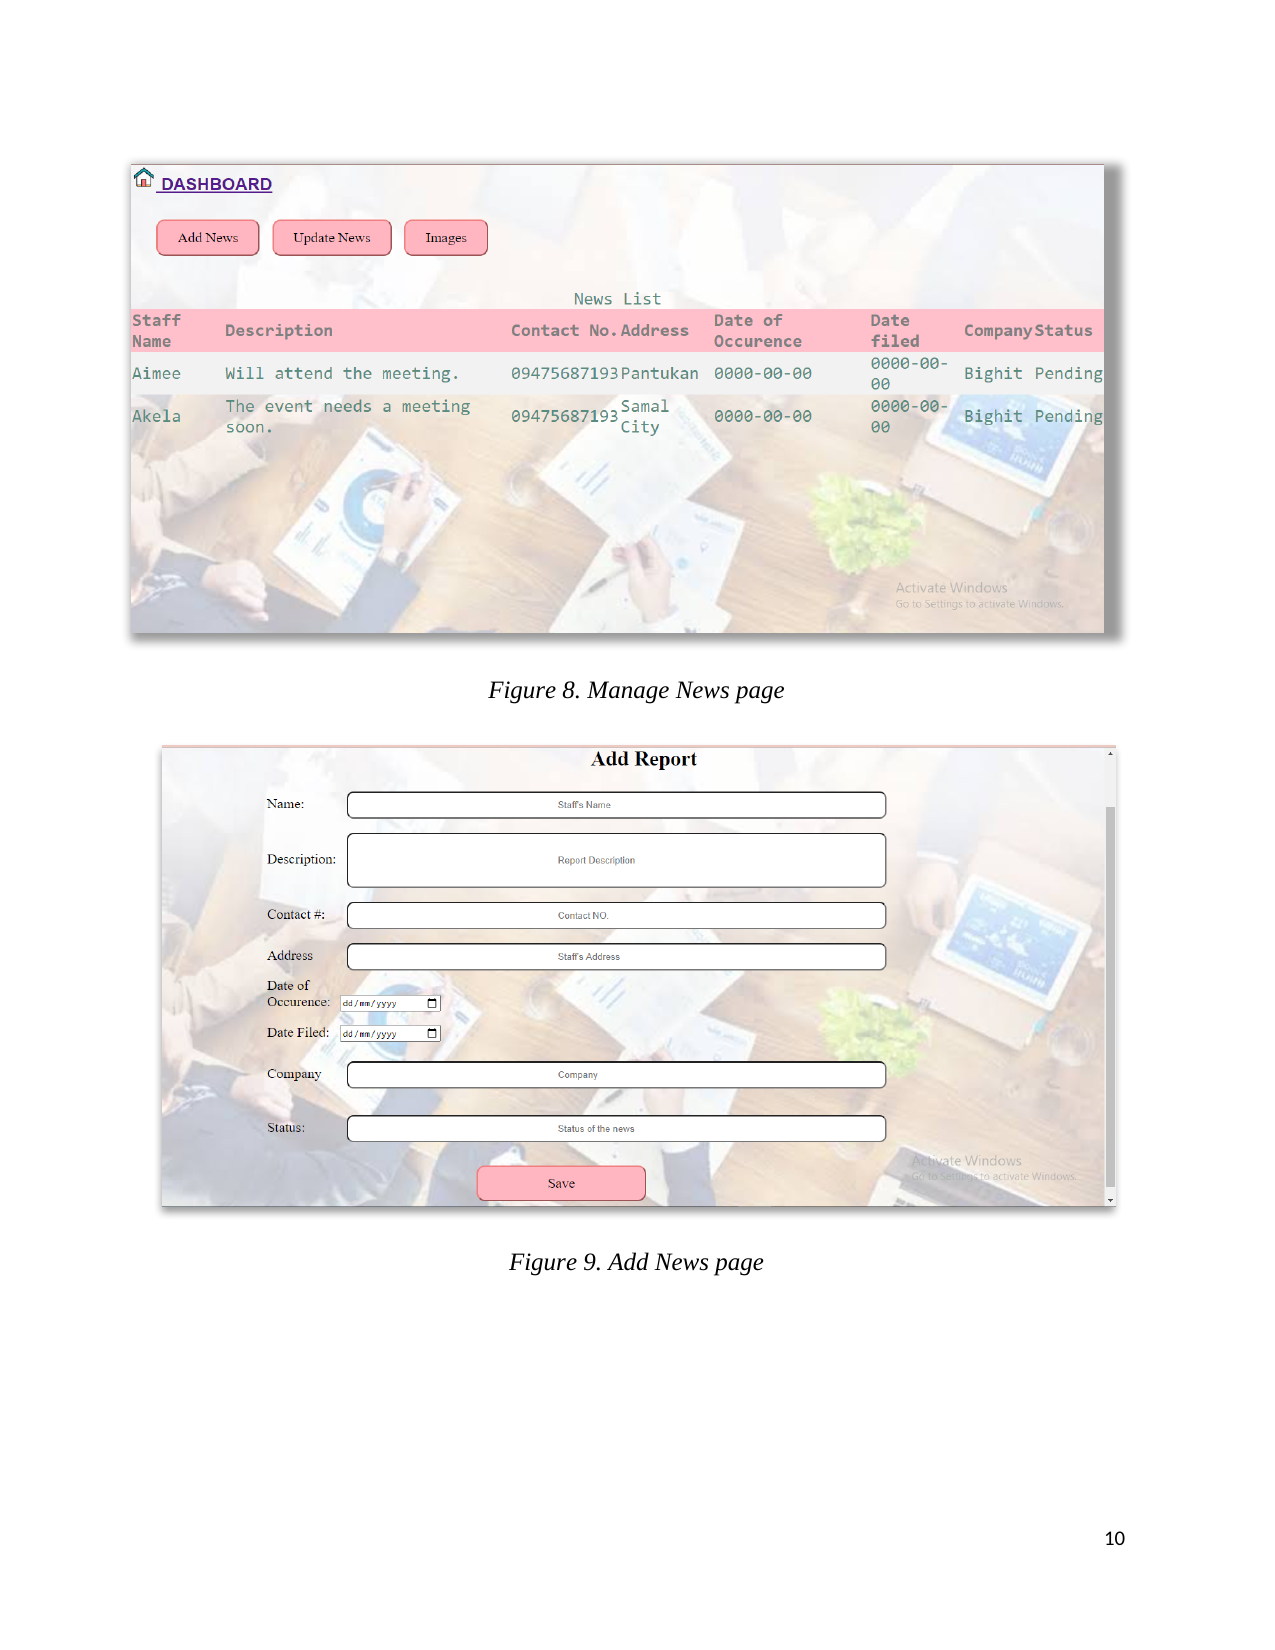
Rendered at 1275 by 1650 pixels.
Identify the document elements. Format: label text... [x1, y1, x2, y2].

picture [162, 745, 1116, 1207]
picture [131, 164, 1104, 633]
text Figure 9. Add News page [150, 1247, 1125, 1276]
text Figure 8. Manage News page [150, 675, 1125, 703]
